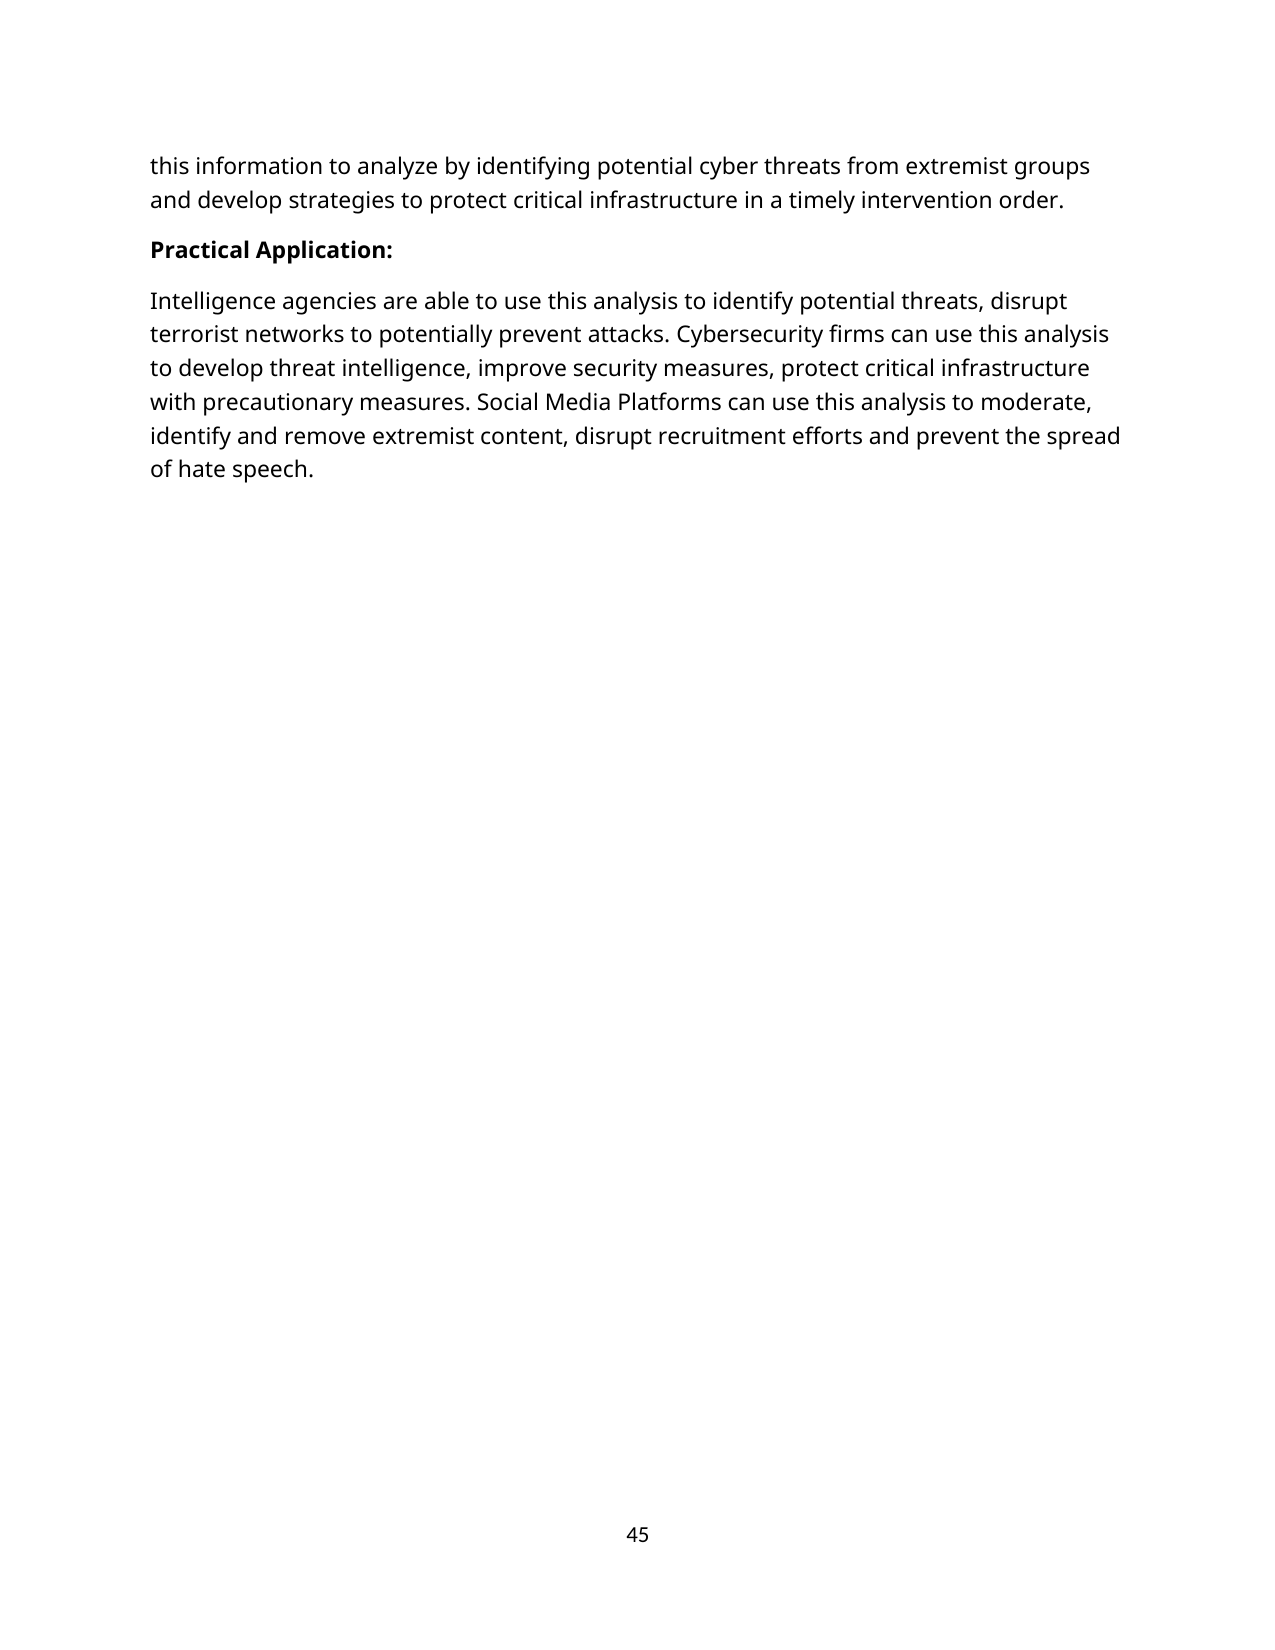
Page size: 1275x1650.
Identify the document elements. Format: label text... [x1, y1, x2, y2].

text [150, 150, 1125, 215]
text Intelligence agencies are able to use this analysis to identify potential threats, disrupt terrorist networks to potentially prevent attacks. Cybersecurity firms can use this analysis to develop threat intelligence, improve security measures, protect critical infrastructure with precautionary measures. Social Media Platforms can use this analysis to moderate, identify and remove extremist content, disrupt recruitment efforts and prevent the spread of hate speech. [150, 284, 1125, 484]
text Practical Application: [150, 234, 1125, 265]
